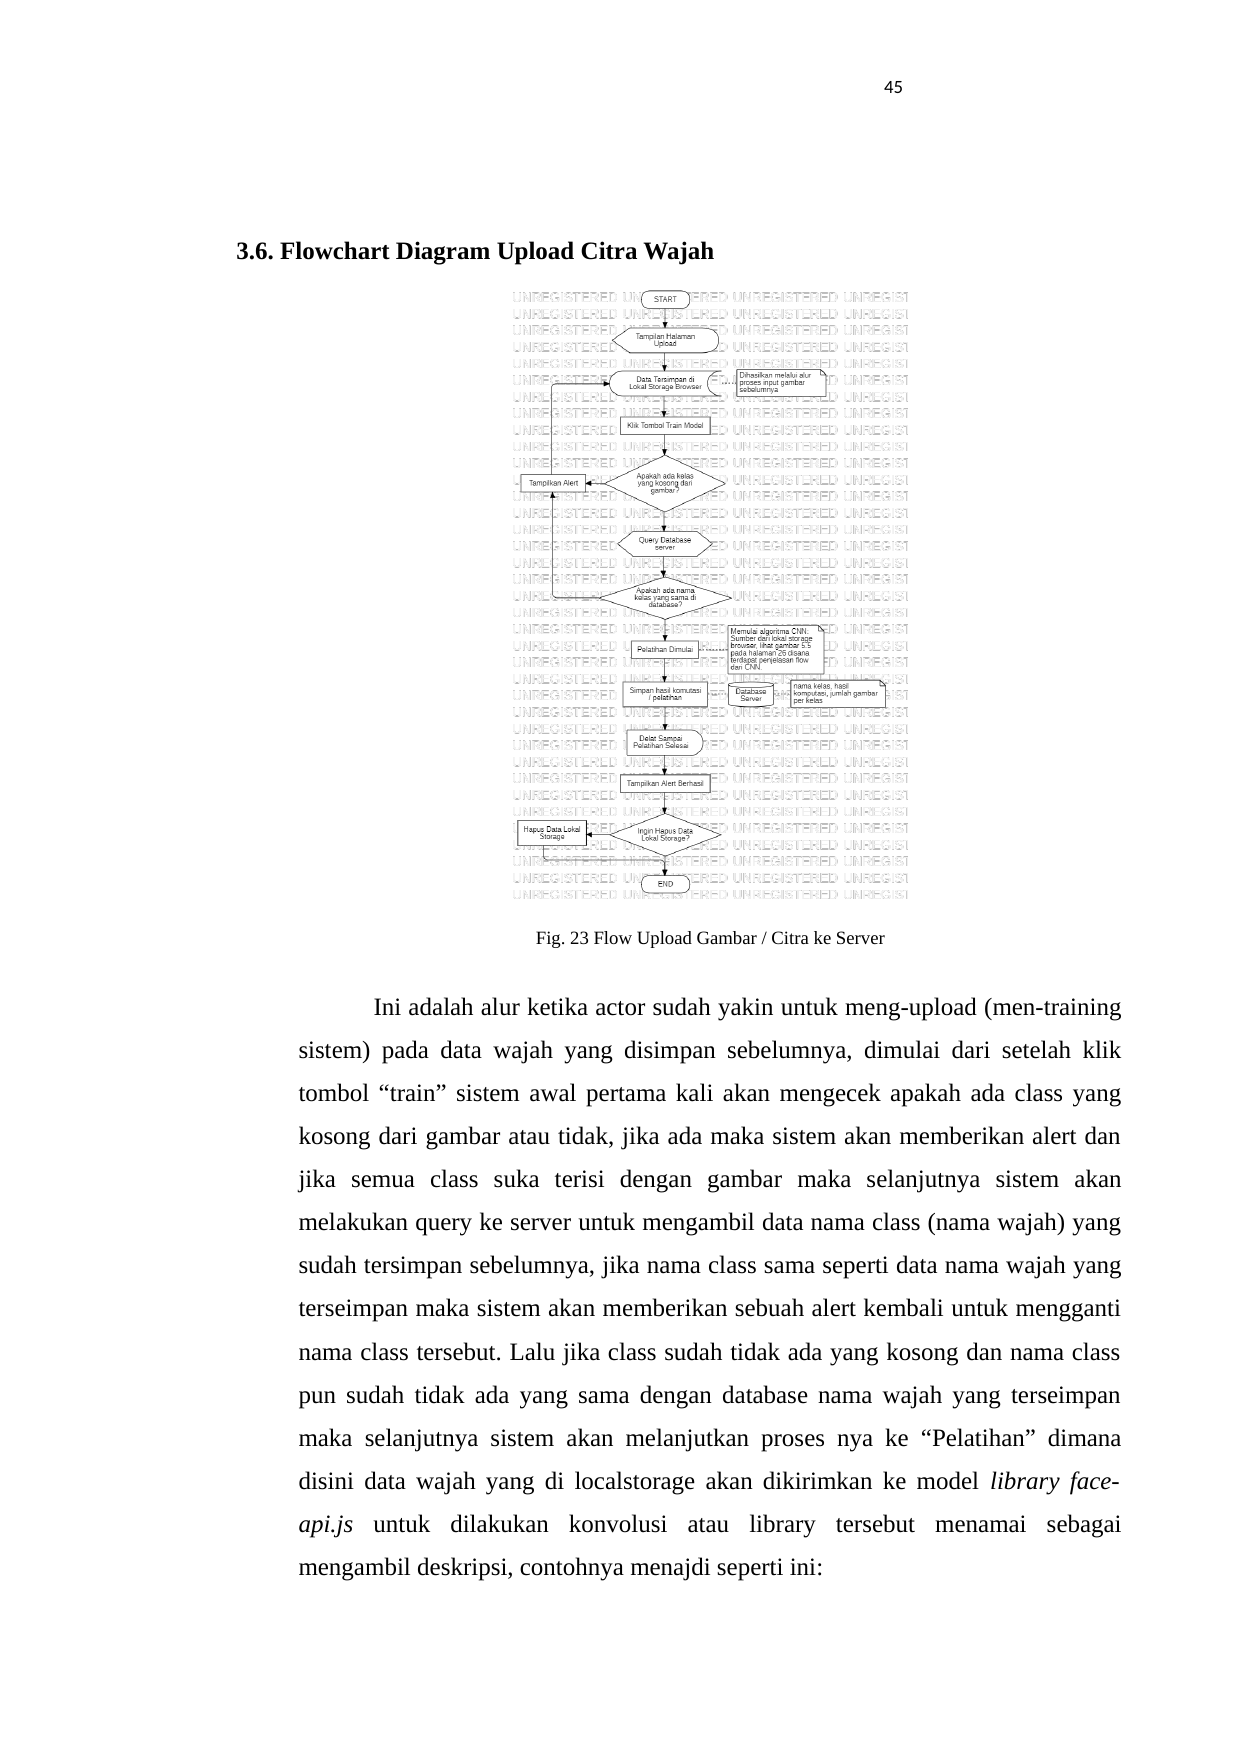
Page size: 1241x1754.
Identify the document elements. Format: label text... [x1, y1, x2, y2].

text Ini adalah alur ketika actor sudah yakin untuk meng-upload (men-training sistem) pada data wajah yang disimpan sebelumnya, dimulai dari setelah klik tombol “train” sistem awal pertama kali akan mengecek apakah ada class yang kosong dari gambar atau tidak, jika ada maka sistem akan memberikan alert dan jika semua class suka terisi dengan gambar maka selanjutnya sistem akan melakukan query ke server untuk mengambil data nama class (nama wajah) yang sudah tersimpan sebelumnya, jika nama class sama seperti data nama wajah yang terseimpan maka sistem akan memberikan sebuah alert kembali untuk mengganti nama class tersebut. Lalu jika class sudah tidak ada yang kosong dan nama class pun sudah tidak ada yang sama dengan database nama wajah yang terseimpan maka selanjutnya sistem akan melanjutkan proses nya ke “Pelatihan” dimana disini data wajah yang di localstorage akan dikirimkan ke model library face-api.js untuk dilakukan konvolusi atau library tersebut menamai sebagai mengambil deskripsi, contohnya menajdi seperti ini: [298, 992, 1122, 1581]
picture [512, 286, 908, 915]
subtitle Flowchart Diagram Upload Citra Wajah [236, 236, 1122, 265]
text Fig. 23 Flow Upload Gambar / Citra ke Server [298, 927, 1122, 948]
